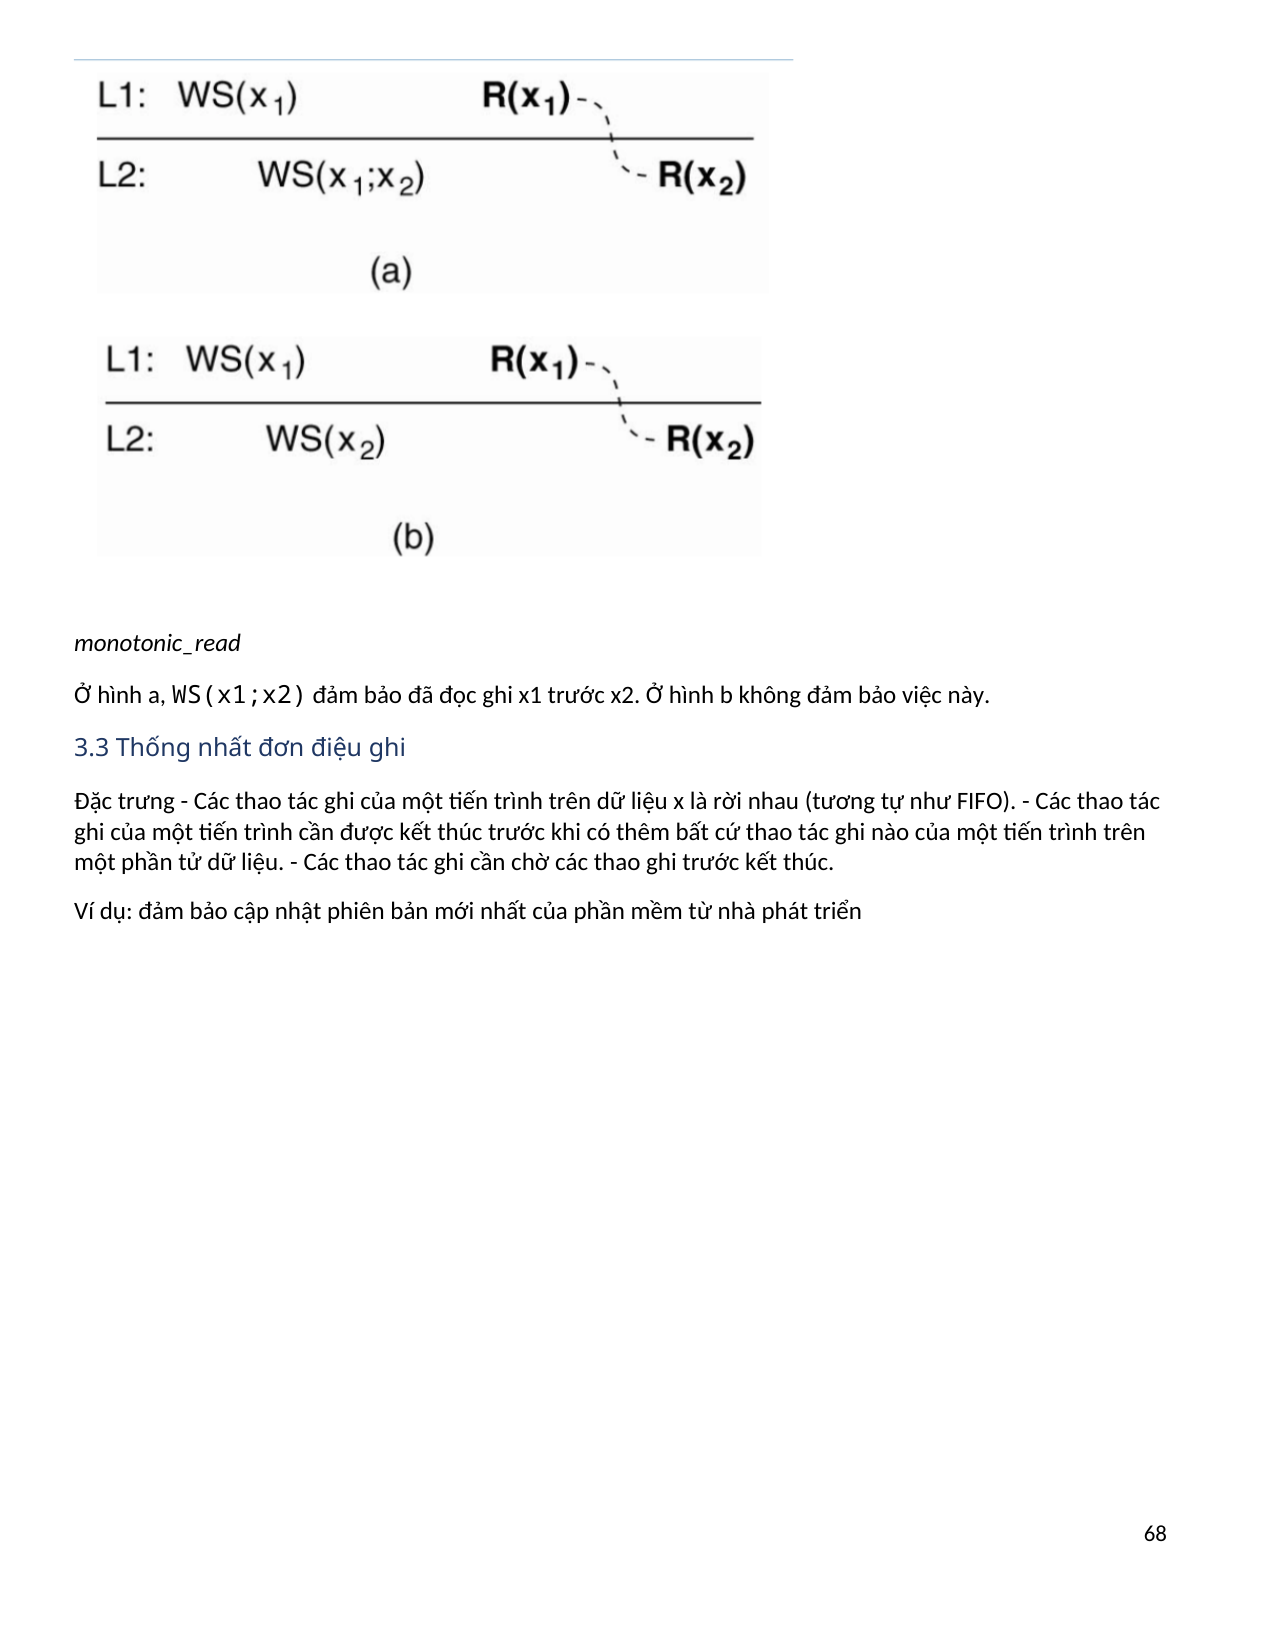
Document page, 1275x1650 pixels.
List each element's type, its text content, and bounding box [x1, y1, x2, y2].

text Ở hình a, WS(x1;x2) đảm bảo đã đọc ghi x1 trước x2. Ở hình b không đảm bảo việc này. [74, 677, 1167, 711]
subtitle 3.3 Thống nhất đơn điệu ghi [74, 730, 1167, 764]
text monotonic_read [74, 628, 1167, 658]
picture [73, 59, 794, 607]
text Ví dụ: đảm bảo cập nhật phiên bản mới nhất của phần mềm từ nhà phát triển [74, 896, 1167, 926]
text Đặc trưng - Các thao tác ghi của một tiến trình trên dữ liệu x là rời nhau (tương tự như FIFO). - Các thao tác ghi của một tiến trình cần được kết thúc trước khi có thêm bất cứ thao tác ghi nào của một tiến trình trên một phần tử dữ liệu. - Các thao tác ghi cần chờ các thao ghi trước kết thúc. [74, 785, 1167, 877]
